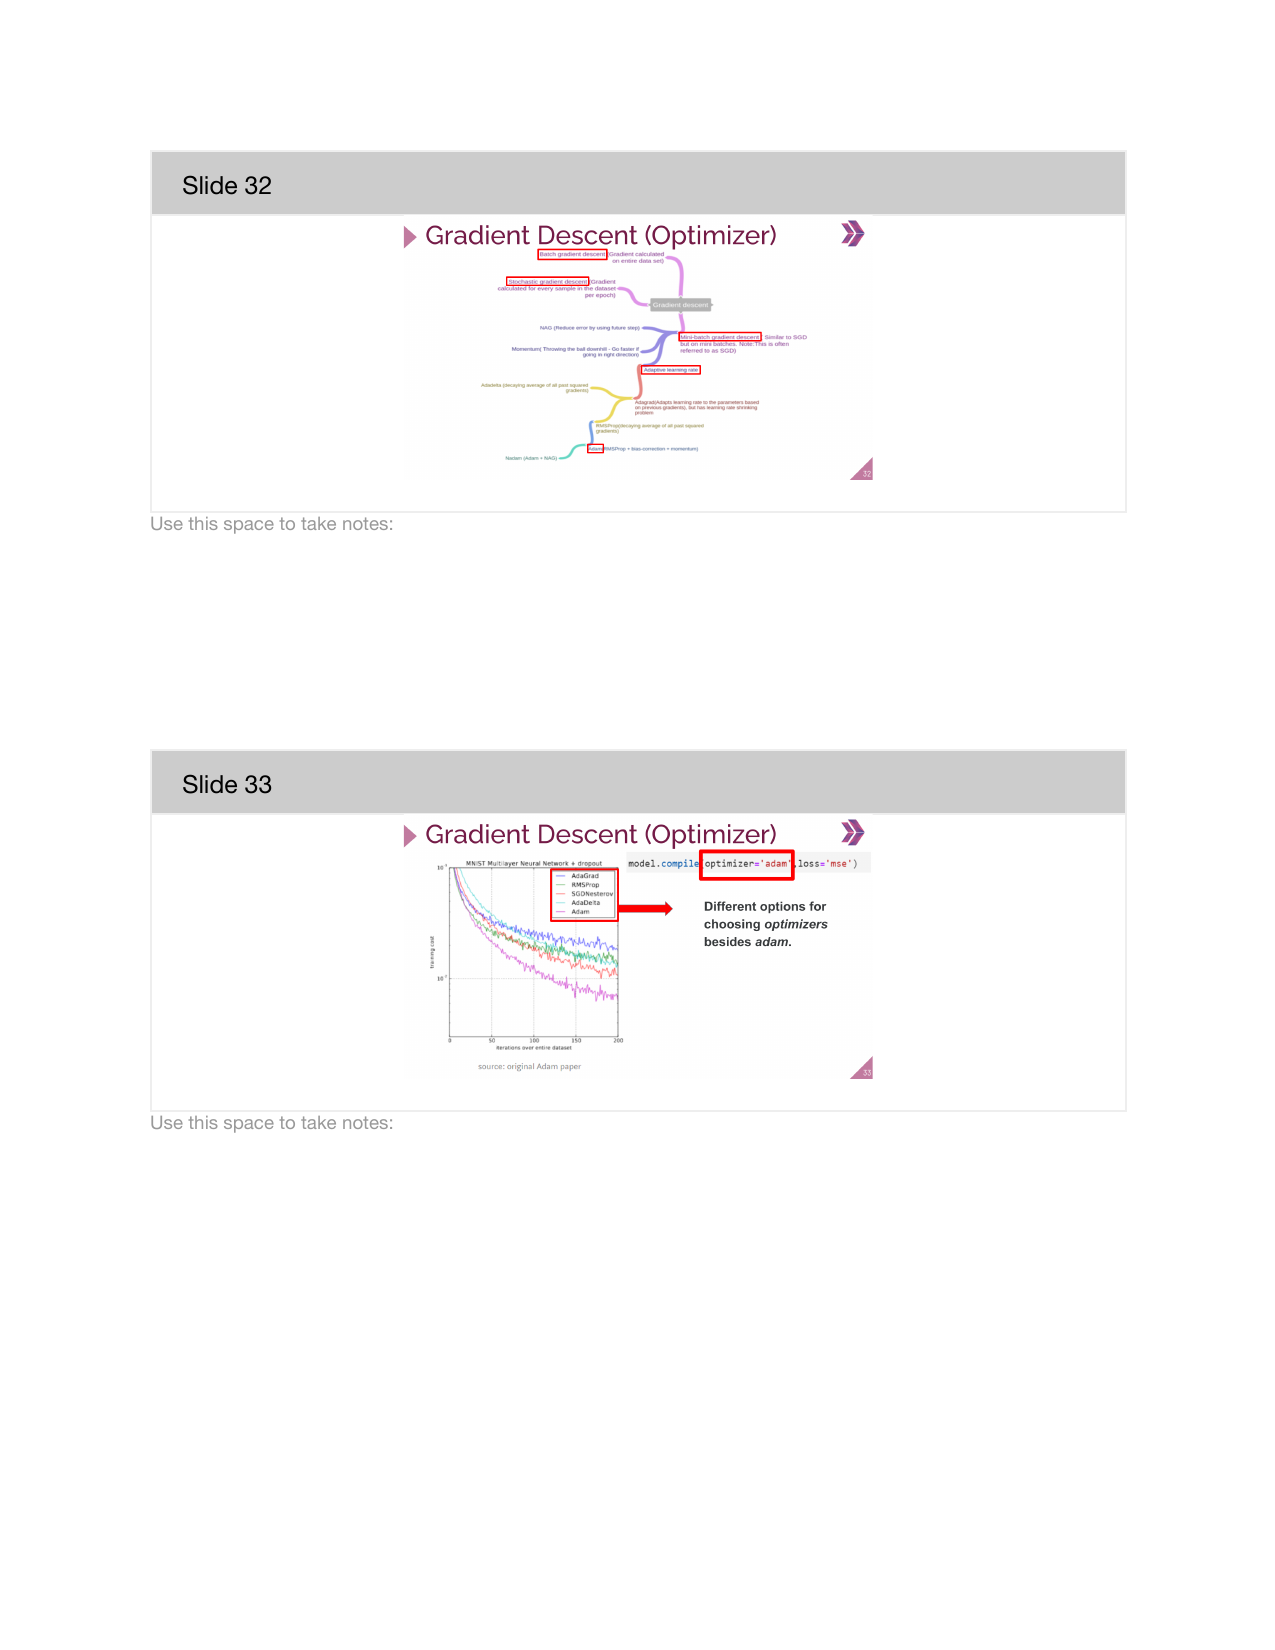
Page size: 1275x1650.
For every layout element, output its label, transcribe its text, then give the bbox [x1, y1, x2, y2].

table_header Slide 33 [152, 751, 1125, 813]
table_cell [152, 815, 1125, 1110]
table_header Slide 32 [152, 152, 1125, 214]
text Use this space to take notes: [150, 513, 1125, 536]
text Use this space to take notes: [150, 1112, 1125, 1135]
picture [403, 814, 873, 1079]
picture [403, 215, 873, 480]
table_cell [152, 216, 1125, 511]
